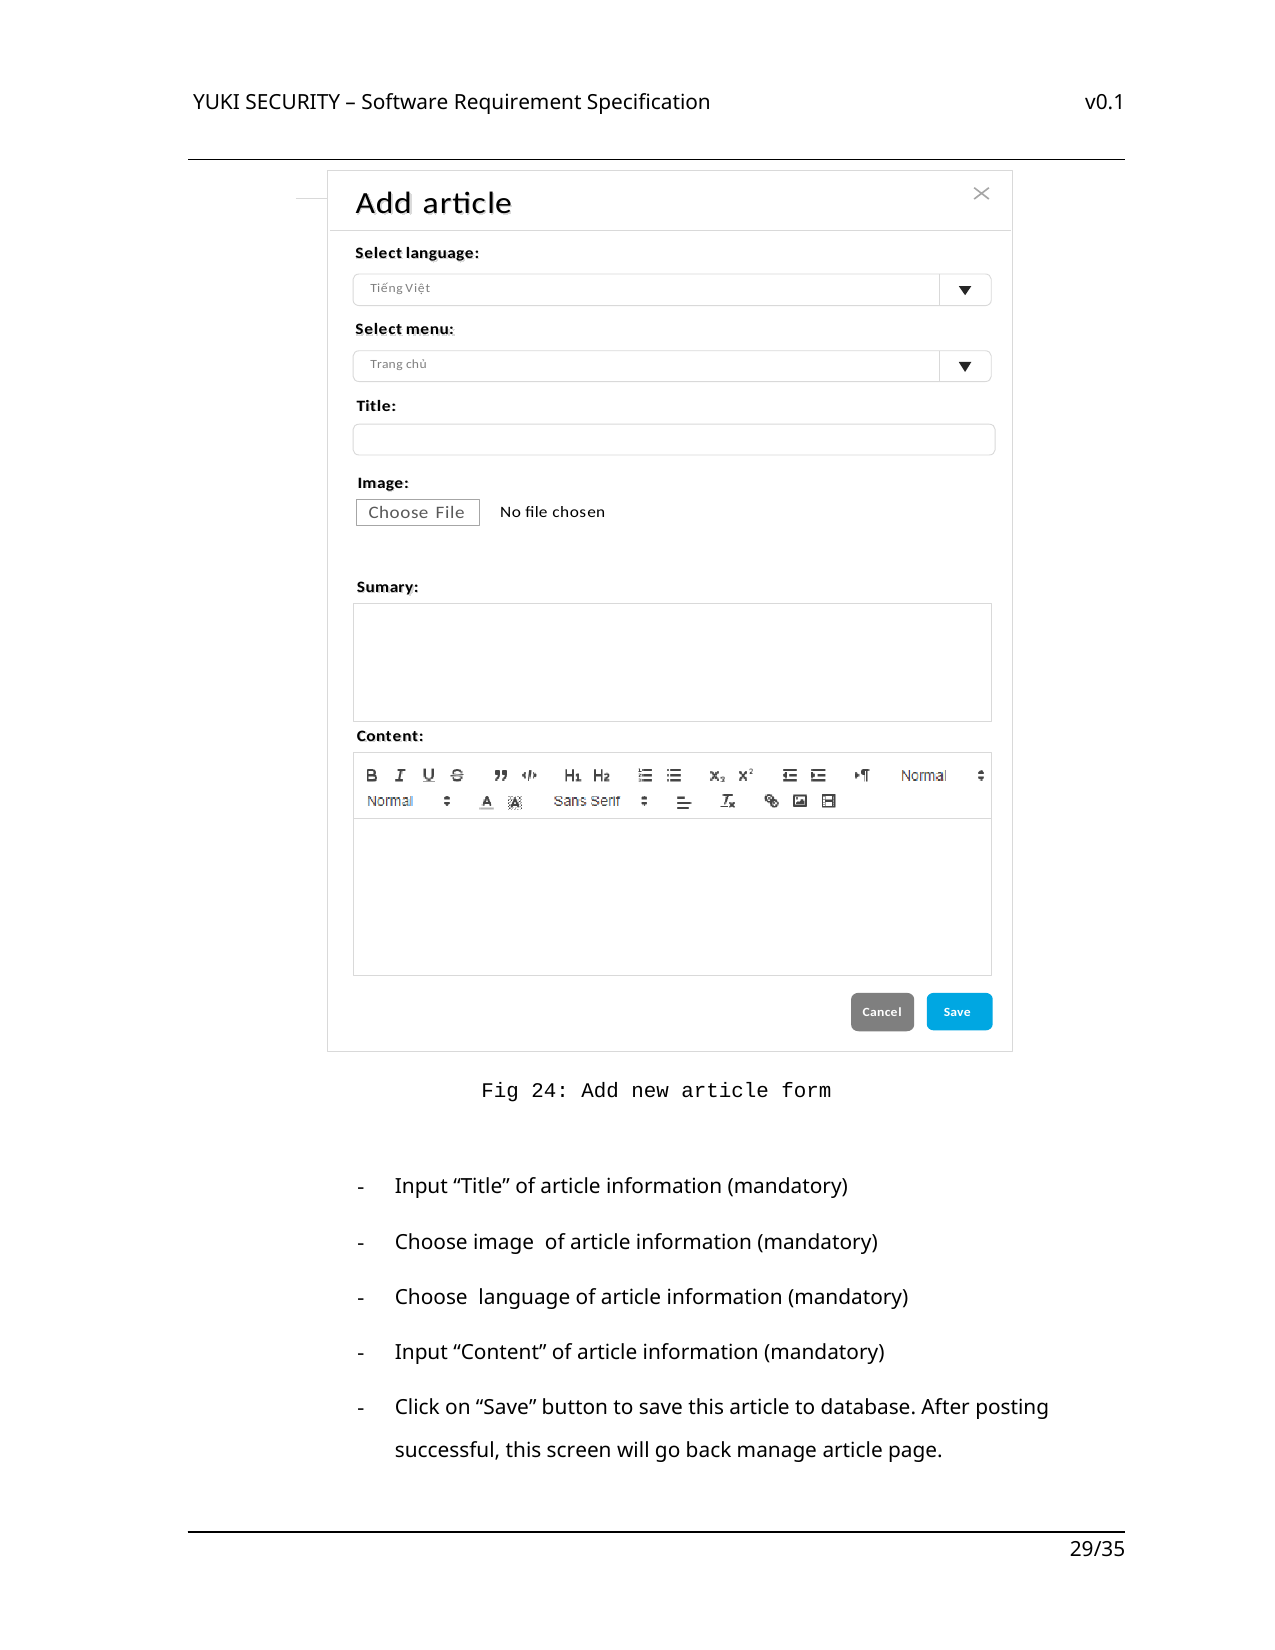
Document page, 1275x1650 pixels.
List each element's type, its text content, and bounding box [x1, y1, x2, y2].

list Choose language of article information (mandatory) [357, 1282, 1125, 1310]
text Fig 24: Add new article form [187, 1080, 1125, 1104]
list Choose image of article information (mandatory) [357, 1227, 1125, 1255]
list Input “Title” of article information (mandatory) [357, 1172, 1125, 1200]
list Click on “Save” button to save this article to database. After posting successful, this screen will go back manage article page. [357, 1392, 1125, 1463]
list Input “Content” of article information (mandatory) [357, 1337, 1125, 1365]
